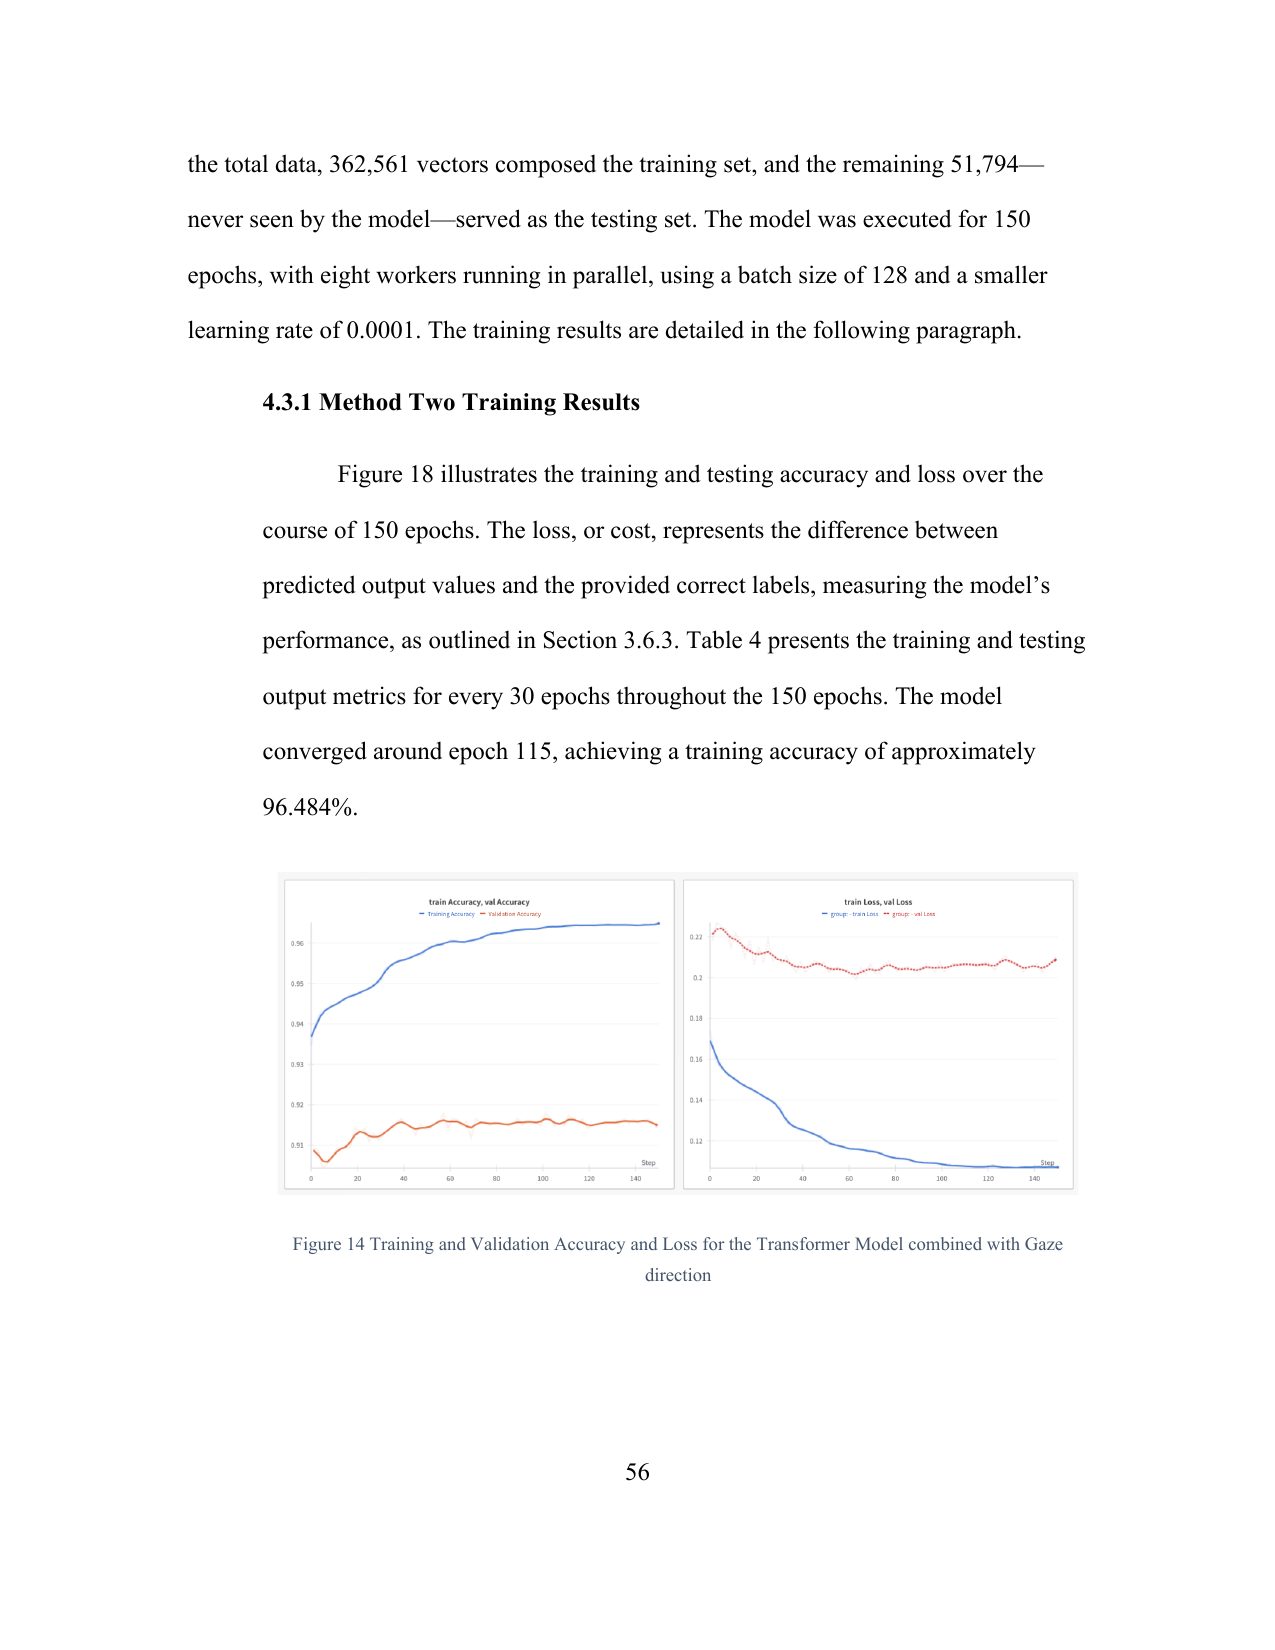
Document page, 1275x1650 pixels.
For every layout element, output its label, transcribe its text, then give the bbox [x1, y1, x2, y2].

subtitle 4.3.1 Method Two Training Results [187, 388, 1087, 416]
picture [277, 872, 1079, 1195]
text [187, 150, 1087, 344]
text Figure 18 illustrates the training and testing accuracy and loss over the course of 150 epochs. The loss, or cost, represents the difference between predicted output values and the provided correct labels, measuring the model’s performance, as outlined in Section 3.6.3. Table 4 presents the training and testing output metrics for every 30 epochs throughout the 150 epochs. The model converged around epoch 115, achieving a training accuracy of approximately 96.484%. [262, 460, 1087, 821]
